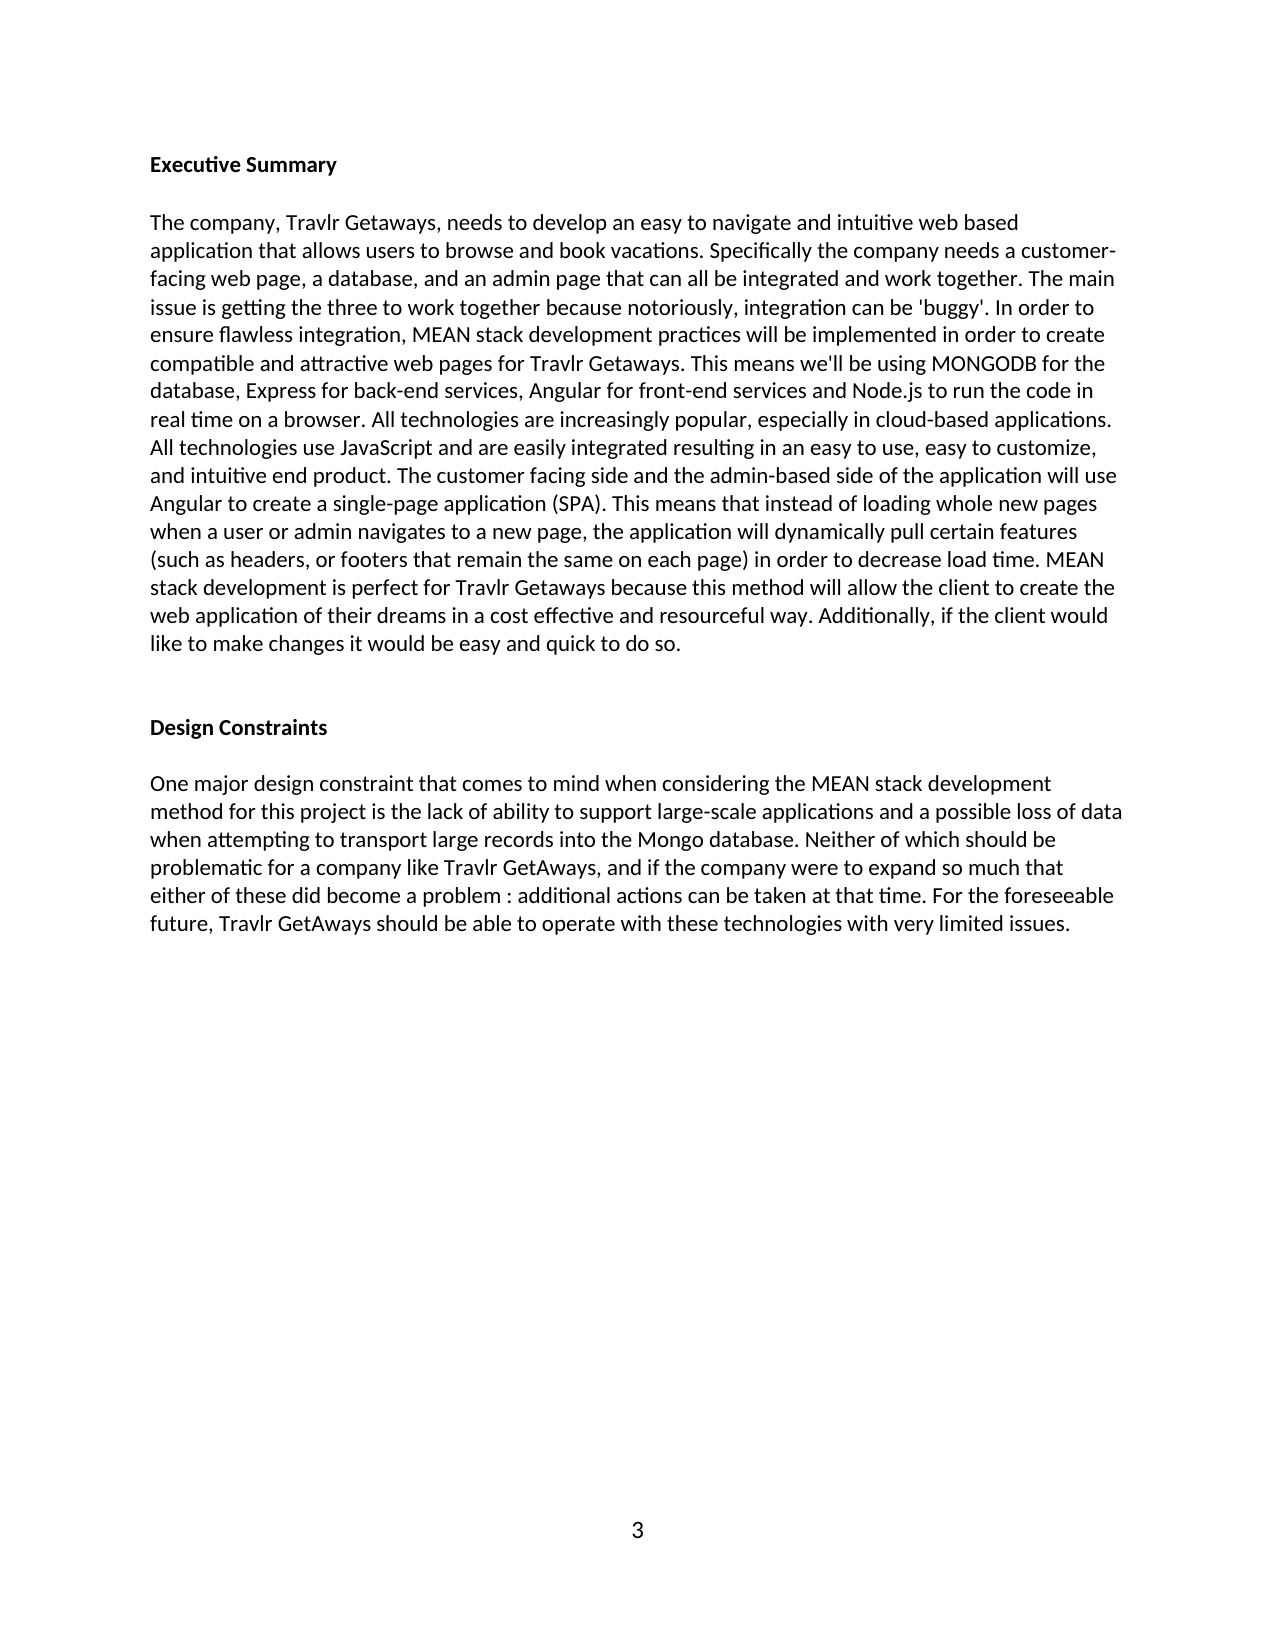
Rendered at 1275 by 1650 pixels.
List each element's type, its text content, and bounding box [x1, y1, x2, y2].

text The company, Travlr Getaways, needs to develop an easy to navigate and intuitive web based application that allows users to browse and book vacations. Specifically the company needs a customer-facing web page, a database, and an admin page that can all be integrated and work together. The main issue is getting the three to work together because notoriously, integration can be 'buggy'. In order to ensure flawless integration, MEAN stack development practices will be implemented in order to create compatible and attractive web pages for Travlr Getaways. This means we'll be using MONGODB for the database, Express for back-end services, Angular for front-end services and Node.js to run the code in real time on a browser. All technologies are increasingly popular, especially in cloud-based applications. All technologies use JavaScript and are easily integrated resulting in an easy to use, easy to customize, and intuitive end product. The customer facing side and the admin-based side of the application will use Angular to create a single-page application (SPA). This means that instead of loading whole new pages when a user or admin navigates to a new page, the application will dynamically pull certain features (such as headers, or footers that remain the same on each page) in order to decrease load time. MEAN stack development is perfect for Travlr Getaways because this method will allow the client to create the web application of their dreams in a cost effective and resourceful way. Additionally, if the client would like to make changes it would be easy and quick to do so. [150, 208, 1125, 657]
subtitle Executive Summary [150, 150, 1125, 178]
text One major design constraint that comes to mind when considering the MEAN stack development method for this project is the lack of ability to support large-scale applications and a possible loss of data when attempting to transport large records into the Mongo database. Neither of which should be problematic for a company like Travlr GetAways, and if the company were to expand so much that either of these did become a problem : additional actions can be taken at that time. For the foreseeable future, Travlr GetAways should be able to operate with these technologies with very limited issues. [150, 769, 1125, 937]
subtitle Design Constraints [150, 713, 1125, 741]
